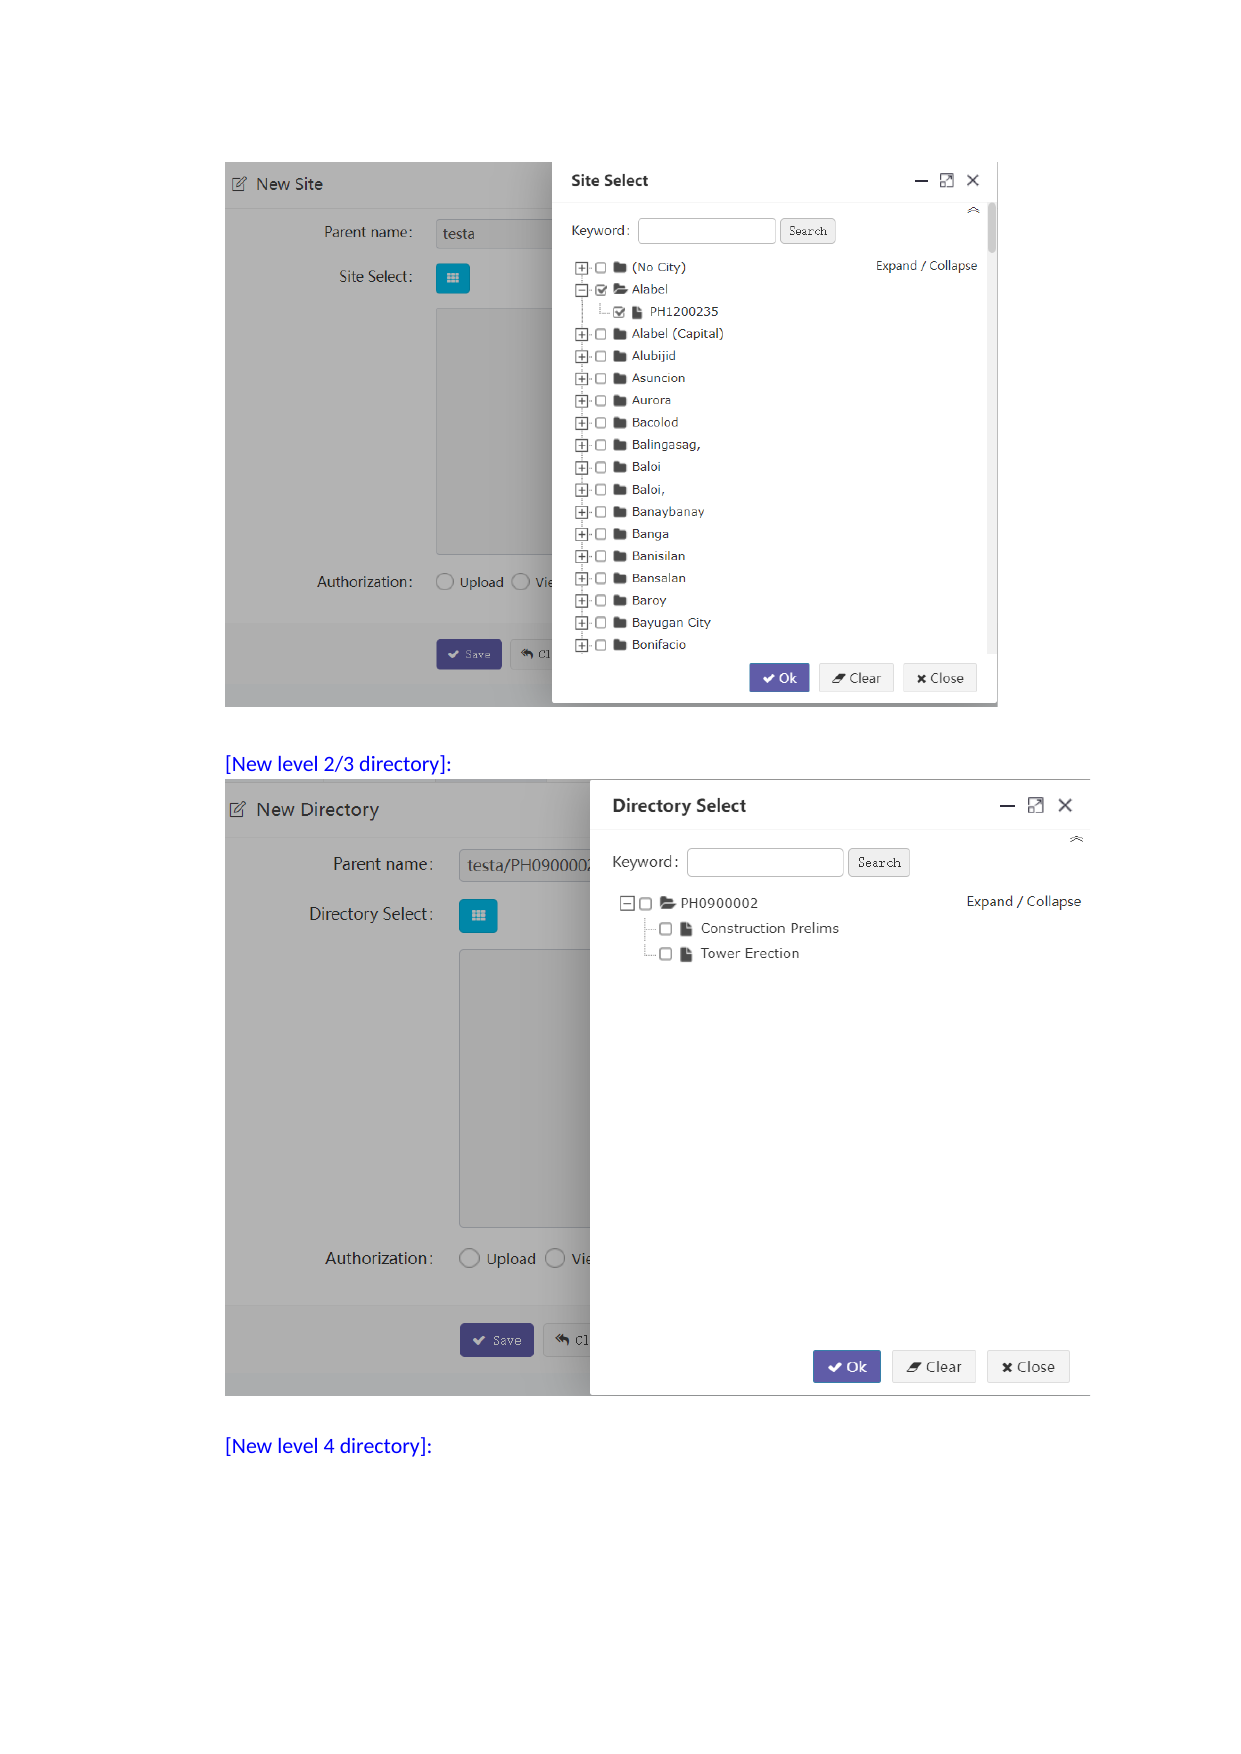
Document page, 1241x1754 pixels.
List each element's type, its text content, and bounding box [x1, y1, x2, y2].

picture [225, 162, 998, 707]
list [New level 4 directory]: [225, 1429, 1053, 1462]
list [New level 2/3 directory]: [225, 747, 1053, 779]
picture [225, 779, 1091, 1396]
